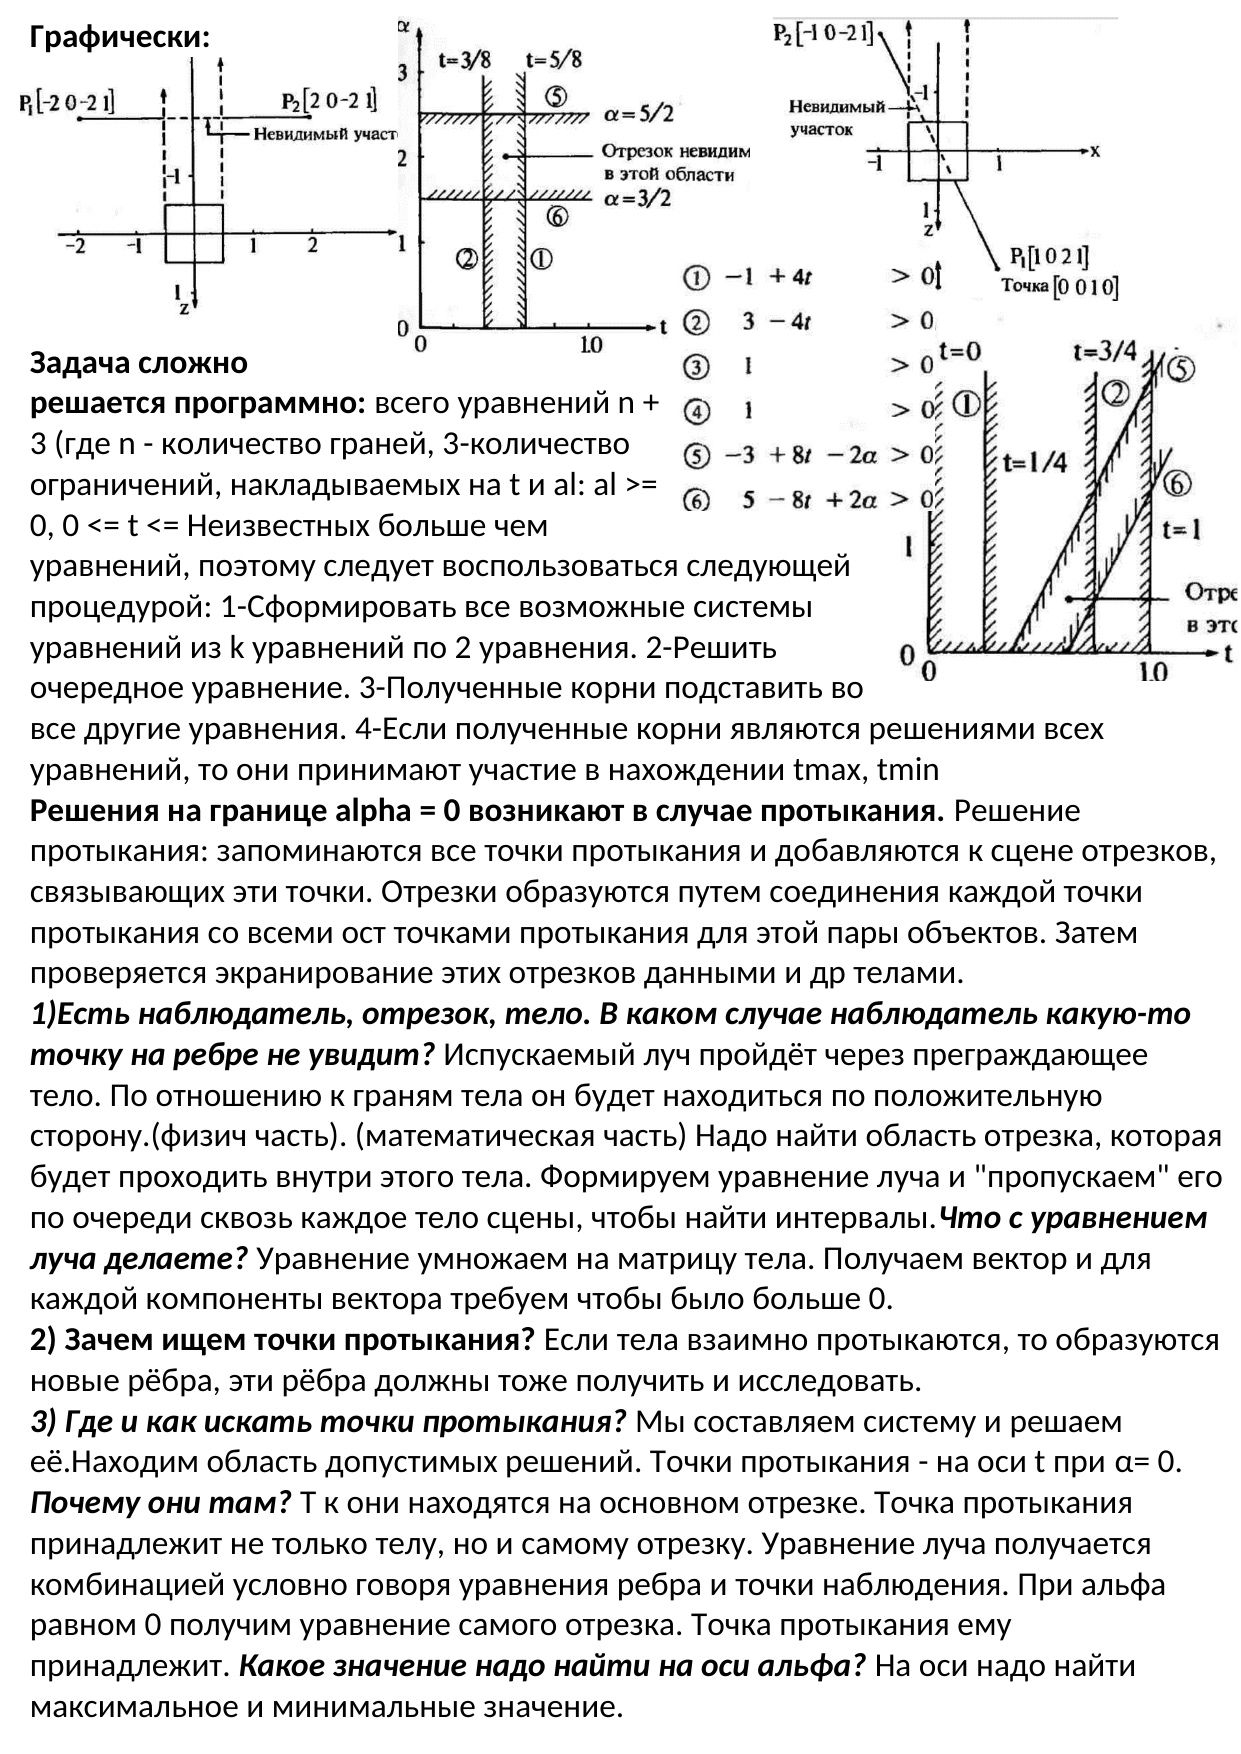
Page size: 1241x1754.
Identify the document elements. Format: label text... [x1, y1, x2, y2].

text Графически: [29, 137, 1226, 178]
picture [18, 138, 1237, 801]
text 1)Есть наблюдатель, отрезок, тело. В каком случае наблюдатель какую-то точку на ребре не увидит? Испускаемый луч пройдёт через преграждающее тело. По отношению к граням тела он будет находиться по положительную сторону.(физич часть). (математическая часть) Надо найти область отрезка, которая будет проходить внутри этого тела. Формируем уравнение луча и "пропускаем" его по очереди сквозь каждое тело сцены, чтобы найти интервалы.Что с уравнением луча делаете? Уравнение умножаем на матрицу тела. Получаем вектор и для каждой компоненты вектора требуем чтобы было больше 0. [29, 1114, 1226, 1440]
text Решения на границе alpha = 0 возникают в случае протыкания. Решение протыкания: запоминаются все точки протыкания и добавляются к сцене отрезков, связывающих эти точки. Отрезки образуются путем соединения каждой точки протыкания со всеми ост точками протыкания для этой пары объектов. Затем проверяется экранирование этих отрезков данными и др телами. [29, 911, 1226, 1114]
text Задача сложно решается программно: всего уравнений n + 3 (где n - количество граней, 3-количество ограничений, накладываемых на t и al: al >= 0, 0 <= t <= Неизвестных больше чем уравнений, поэтому следует воспользоваться следующей процедурой: 1-Сформировать все возможные системы уравнений из k уравнений по 2 уравнения. 2-Решить очередное уравнение. 3-Полученные корни подставить во все другие уравнения. 4-Если полученные корни являются решениями всех уравнений, то они принимают участие в нахождении tmax, tmin [29, 440, 1226, 911]
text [29, 1522, 1226, 1725]
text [29, 15, 1226, 137]
text 2) Зачем ищем точки протыкания? Если тела взаимно протыкаются, то образуются новые рёбра, эти рёбра должны тоже получить и исследовать. [29, 1440, 1226, 1522]
